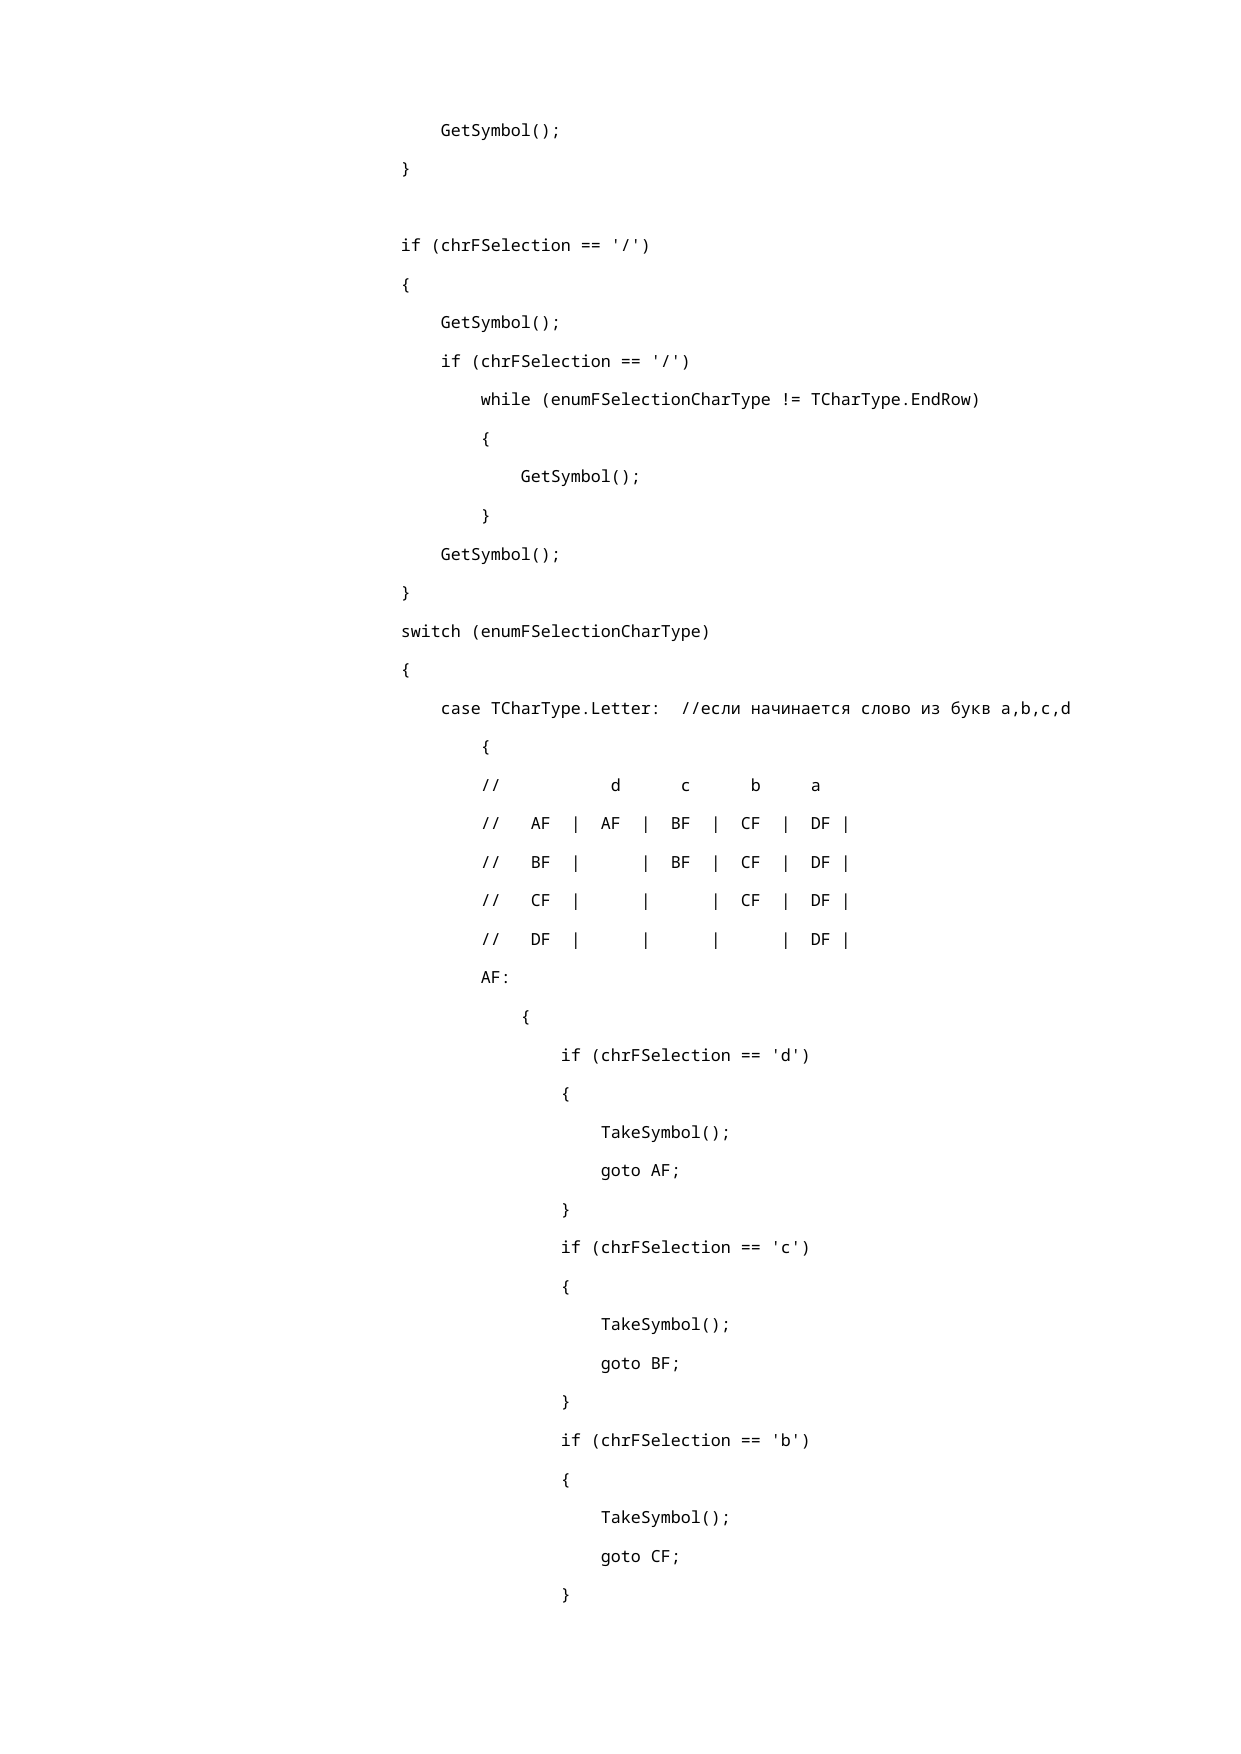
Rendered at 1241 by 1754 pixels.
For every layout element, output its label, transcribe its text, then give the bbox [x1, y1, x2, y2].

text if (chrFSelection == '/') [207, 234, 1152, 256]
text if (chrFSelection == 'd') [207, 1043, 1152, 1066]
text } [207, 157, 1152, 179]
text { [207, 658, 1152, 680]
text // d c b a [207, 773, 1152, 796]
text // CF | | | CF | DF | [207, 889, 1152, 912]
text if (chrFSelection == '/') [207, 349, 1152, 372]
text switch (enumFSelectionCharType) [207, 619, 1152, 642]
text while (enumFSelectionCharType != TCharType.EndRow) [207, 388, 1152, 411]
text GetSymbol(); [207, 465, 1152, 488]
text TakeSymbol(); [207, 1120, 1152, 1143]
text // BF | | BF | CF | DF | [207, 850, 1152, 873]
text } [207, 1390, 1152, 1413]
text { [207, 272, 1152, 295]
text // DF | | | | DF | [207, 927, 1152, 950]
text if (chrFSelection == 'c') [207, 1236, 1152, 1258]
text GetSymbol(); [207, 118, 1152, 141]
text AF: [207, 966, 1152, 989]
text { [207, 1004, 1152, 1027]
text TakeSymbol(); [207, 1506, 1152, 1528]
text } [207, 1583, 1152, 1605]
text { [207, 735, 1152, 757]
text goto BF; [207, 1351, 1152, 1374]
text case TCharType.Letter: //если начинается слово из букв a,b,c,d [207, 696, 1152, 719]
text GetSymbol(); [207, 311, 1152, 333]
text } [207, 1197, 1152, 1220]
text GetSymbol(); [207, 542, 1152, 565]
text } [207, 581, 1152, 603]
text } [207, 503, 1152, 526]
text goto AF; [207, 1159, 1152, 1181]
text { [207, 1082, 1152, 1104]
text { [207, 1467, 1152, 1490]
text if (chrFSelection == 'b') [207, 1428, 1152, 1451]
text // AF | AF | BF | CF | DF | [207, 812, 1152, 834]
text { [207, 426, 1152, 449]
text goto CF; [207, 1544, 1152, 1567]
text { [207, 1274, 1152, 1297]
text TakeSymbol(); [207, 1313, 1152, 1336]
